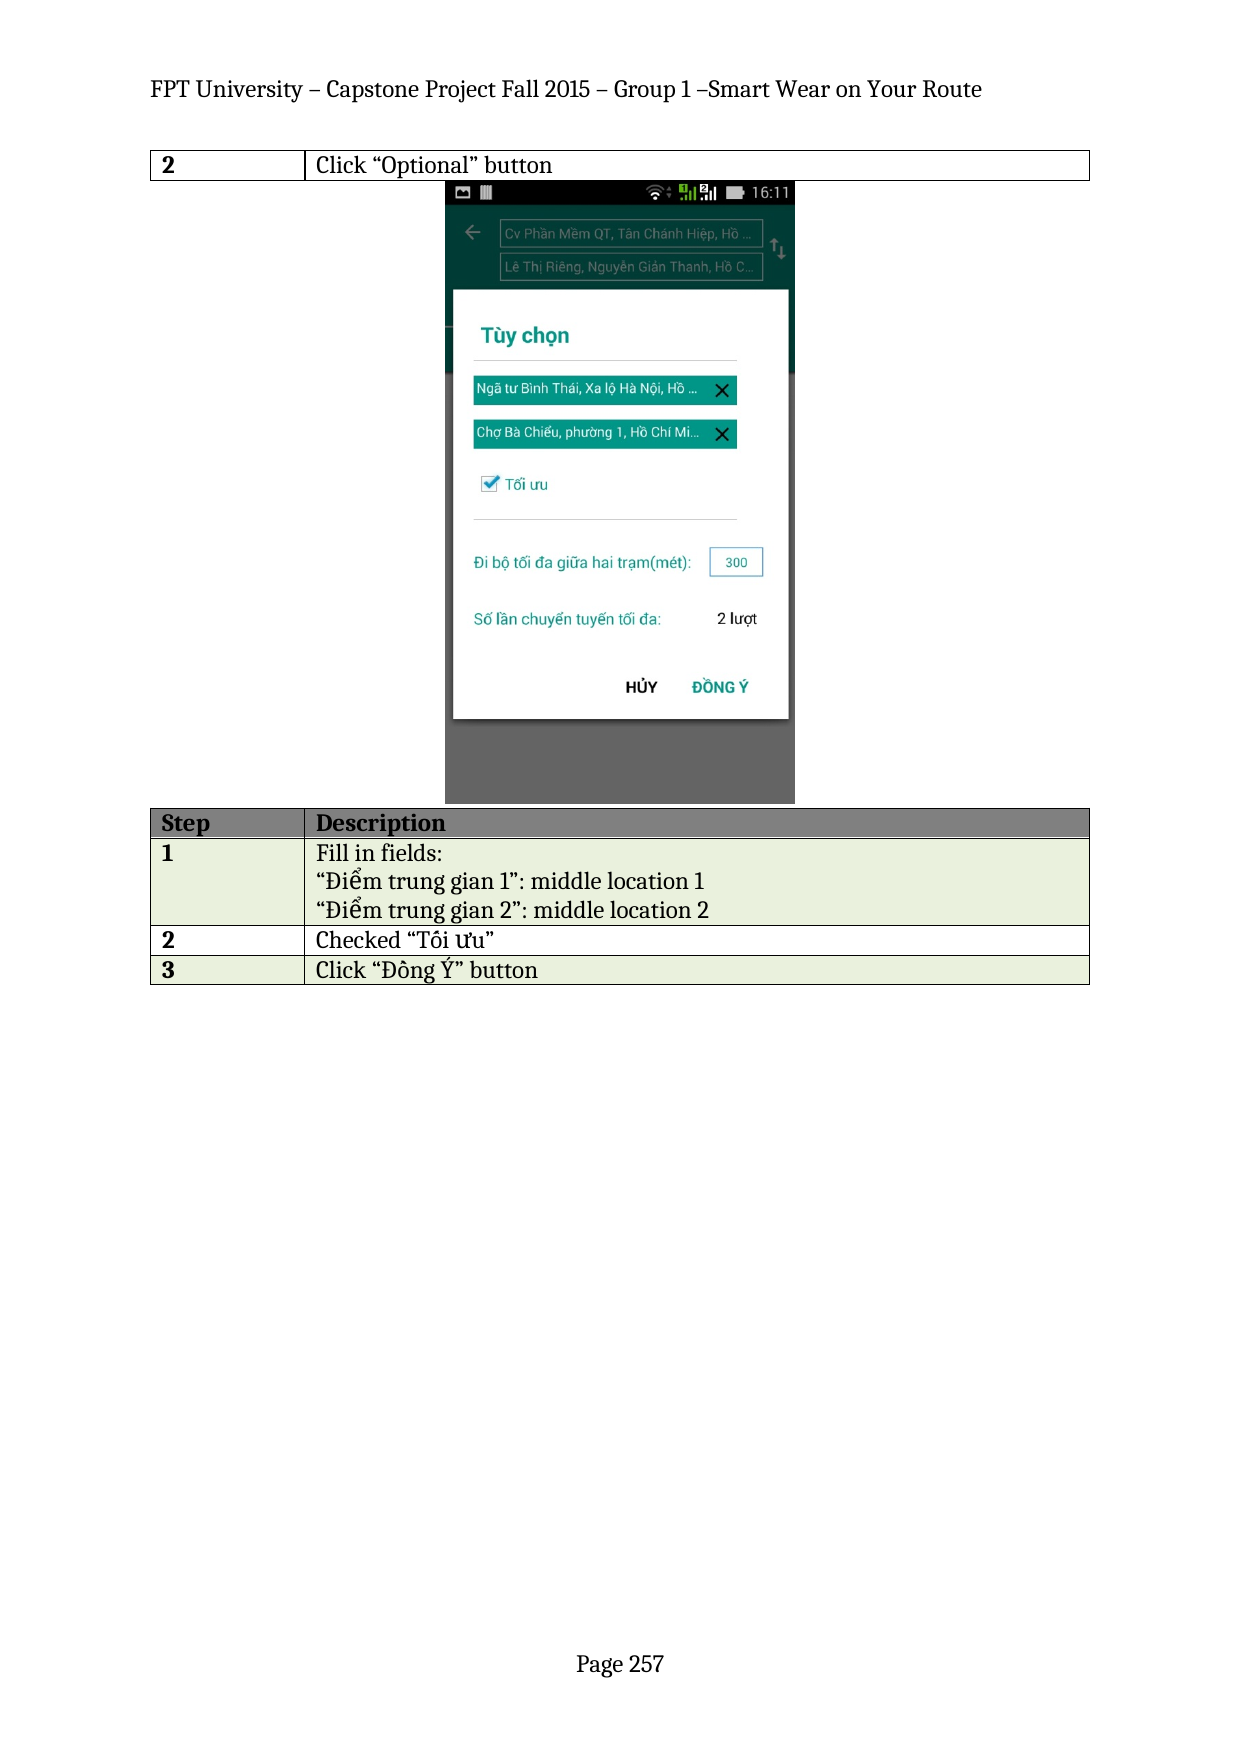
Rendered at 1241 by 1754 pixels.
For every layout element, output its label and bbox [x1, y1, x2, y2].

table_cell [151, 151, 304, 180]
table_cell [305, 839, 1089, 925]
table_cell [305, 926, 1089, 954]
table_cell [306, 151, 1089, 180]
picture [445, 180, 795, 804]
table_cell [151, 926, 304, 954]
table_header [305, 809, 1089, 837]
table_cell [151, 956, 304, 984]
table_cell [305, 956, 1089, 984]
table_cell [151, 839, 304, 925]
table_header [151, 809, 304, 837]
